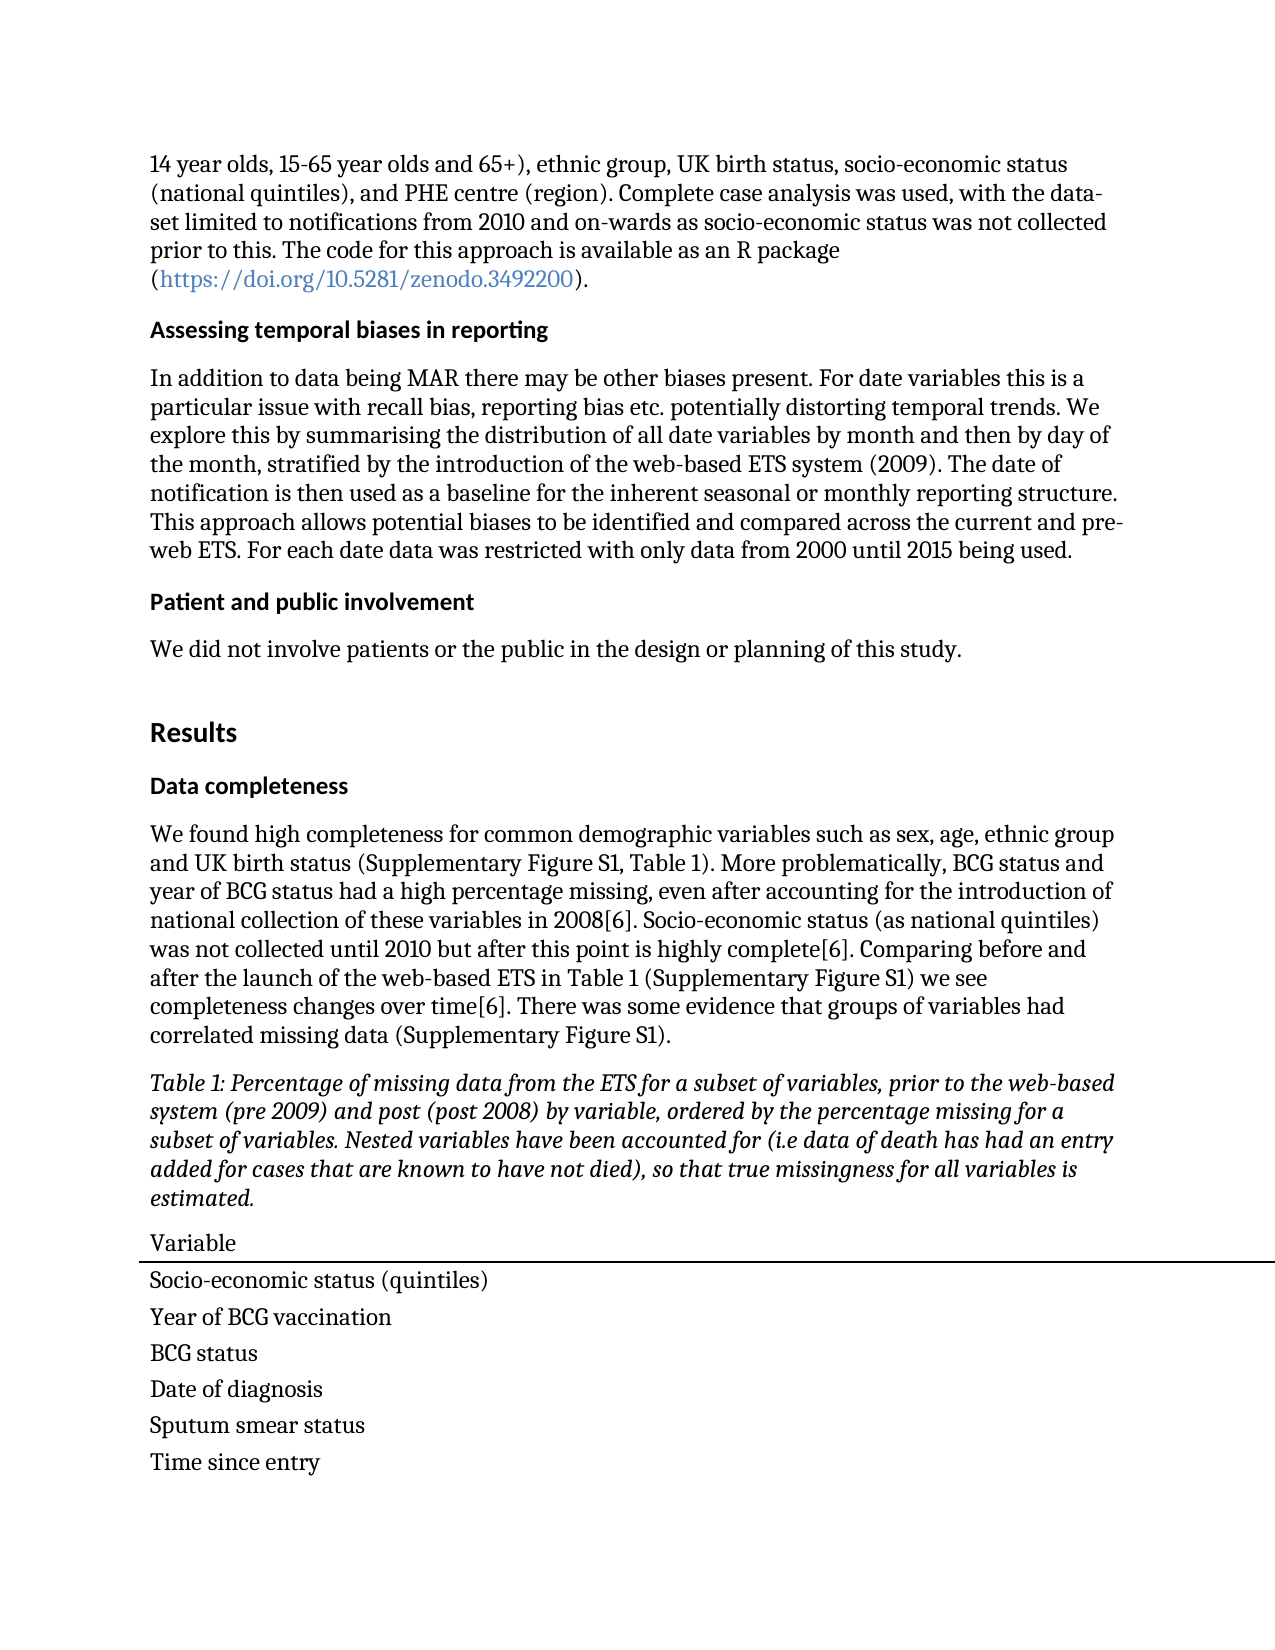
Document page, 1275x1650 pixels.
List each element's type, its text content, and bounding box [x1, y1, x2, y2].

table_cell Sputum smear status [139, 1408, 1275, 1444]
table_header Variable [139, 1225, 1275, 1261]
table_cell Year of BCG vaccination [139, 1299, 1275, 1335]
text In addition to data being MAR there may be other biases present. For date variables this is a particular issue with recall bias, reporting bias etc. potentially distorting temporal trends. We explore this by summarising the distribution of all date variables by month and then by day of the month, stratified by the introduction of the web-based ETS system (2009). The date of notification is then used as a baseline for the inherent seasonal or monthly reporting structure. This approach allows potential biases to be identified and compared across the current and pre-web ETS. For each date data was restricted with only data from 2000 until 2015 being used. [150, 364, 1125, 565]
text Table 1: Percentage of missing data from the ETS for a subset of variables, prior to the web-based system (pre 2009) and post (post 2008) by variable, ordered by the percentage missing for a subset of variables. Nested variables have been accounted for (i.e data of death has had an entry added for cases that are known to have not died), so that true missingness for all variables is estimated. [150, 1068, 1125, 1212]
text We did not involve patients or the public in the design or planning of this study. [150, 635, 1125, 664]
table_cell BCG status [139, 1335, 1275, 1371]
table_cell Date of diagnosis [139, 1371, 1275, 1407]
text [150, 150, 1125, 294]
subtitle Assessing temporal biases in reporting [150, 314, 1125, 345]
table_cell Socio-economic status (quintiles) [139, 1263, 1275, 1299]
subtitle Data completeness [150, 770, 1125, 801]
subtitle Patient and public involvement [150, 586, 1125, 616]
text We found high completeness for common demographic variables such as sex, age, ethnic group and UK birth status (Supplementary Figure S1, Table 1). More problematically, BCG status and year of BCG status had a high percentage missing, even after accounting for the introduction of national collection of these variables in 2008[6]. Socio-economic status (as national quintiles) was not collected until 2010 but after this point is highly complete[6]. Comparing before and after the launch of the web-based ETS in Table 1 (Supplementary Figure S1) we see completeness changes over time[6]. There was some evidence that groups of variables had correlated missing data (Supplementary Figure S1). [150, 820, 1125, 1050]
subtitle Results [150, 714, 1125, 749]
table_cell Time since entry [139, 1444, 1275, 1480]
